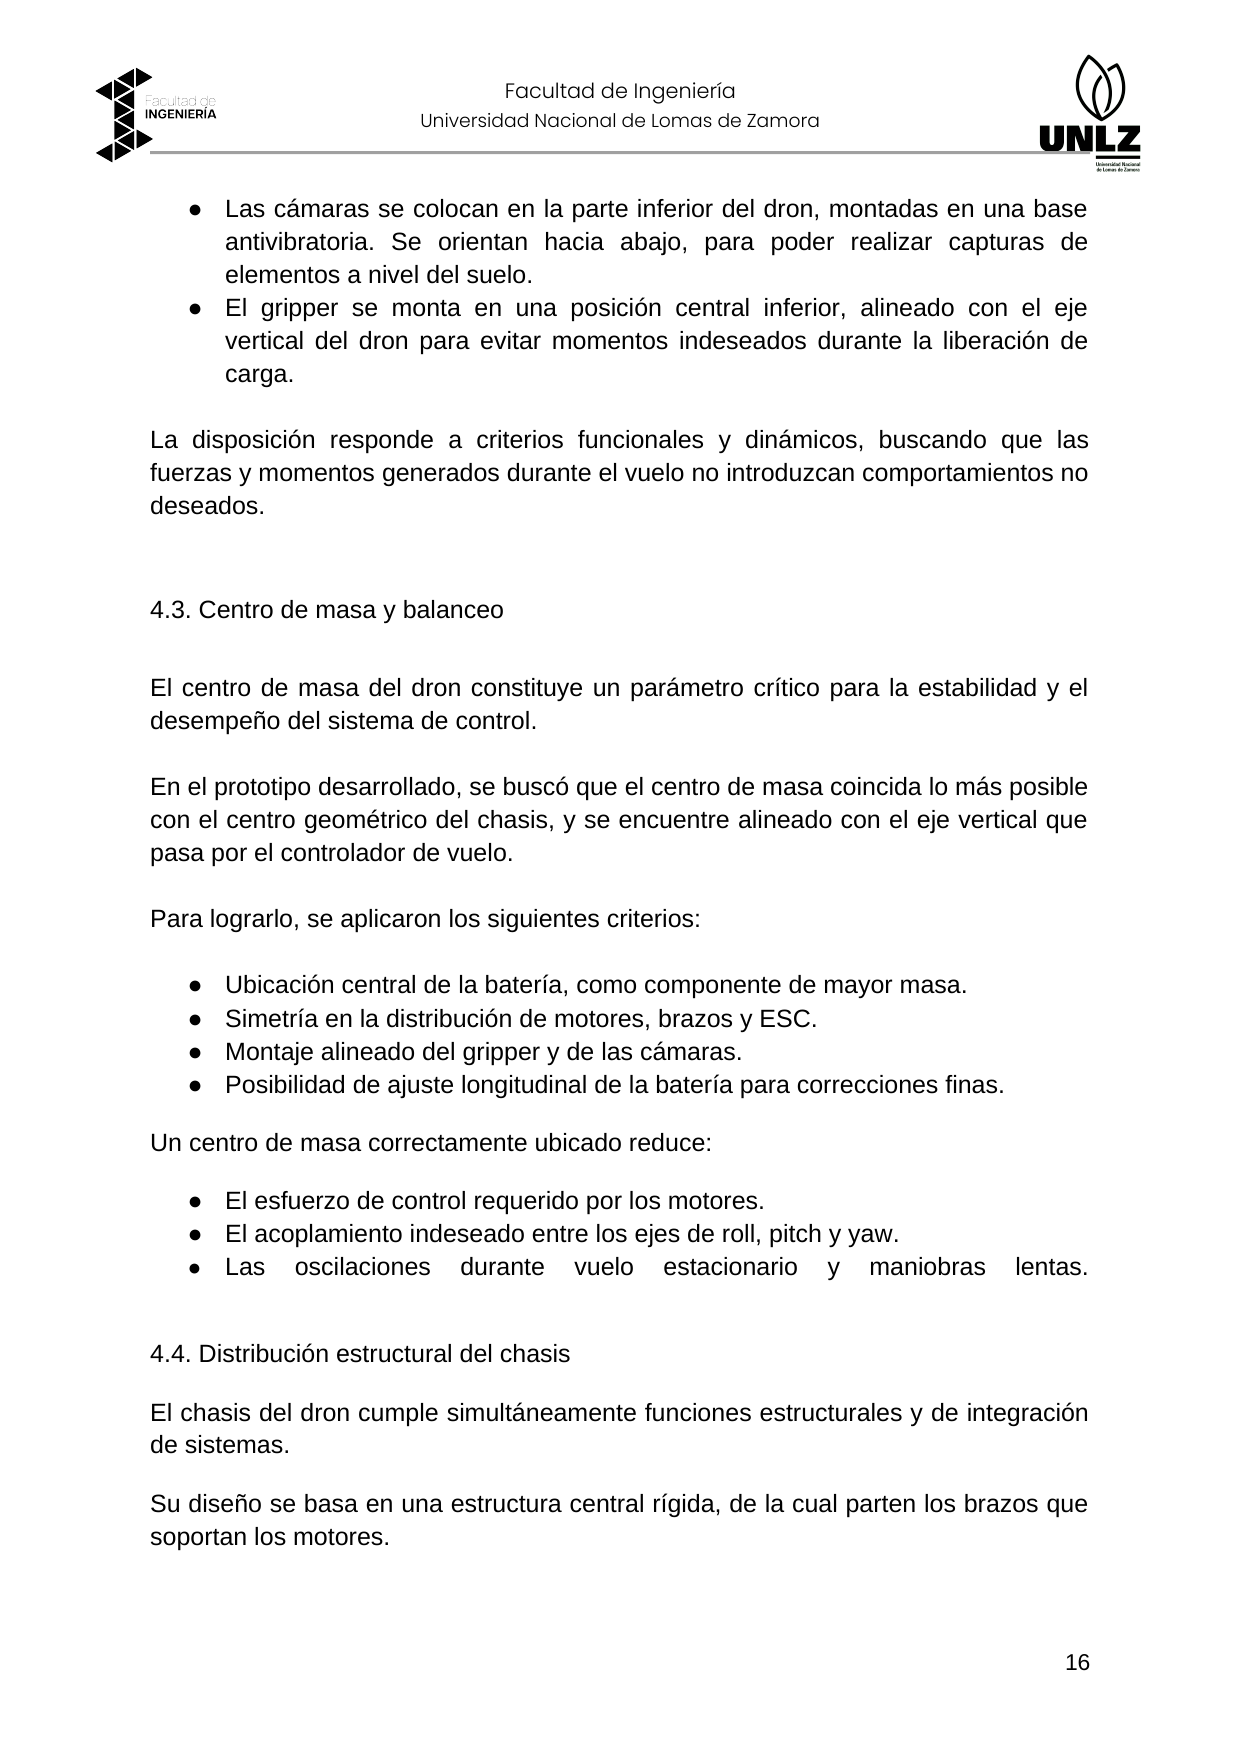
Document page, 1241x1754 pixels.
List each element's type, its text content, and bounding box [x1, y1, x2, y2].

list El esfuerzo de control requerido por los motores. [187, 1186, 1090, 1214]
text Su diseño se basa en una estructura central rígida, de la cual parten los brazos que soportan los motores. [150, 1488, 1090, 1550]
text La disposición responde a criterios funcionales y dinámicos, buscando que las fuerzas y momentos generados durante el vuelo no introduzcan comportamientos no deseados. [150, 425, 1090, 520]
list Ubicación central de la batería, como componente de mayor masa. [187, 971, 1090, 999]
list Montaje alineado del gripper y de las cámaras. [187, 1037, 1090, 1065]
subtitle 4.4. Distribución estructural del chasis [150, 1339, 1090, 1368]
list Posibilidad de ajuste longitudinal de la batería para correcciones finas. [187, 1069, 1090, 1098]
text Para lograrlo, se aplicaron los siguientes criterios: [150, 904, 1090, 933]
list Simetría en la distribución de motores, brazos y ESC. [187, 1003, 1090, 1032]
subtitle 4.3. Centro de masa y balanceo [150, 595, 1090, 623]
list Las cámaras se colocan en la parte inferior del dron, montadas en una base antivibratoria. Se orientan hacia abajo, para poder realizar capturas de elementos a nivel del suelo. [187, 194, 1090, 289]
text Un centro de masa correctamente ubicado reduce: [150, 1128, 1090, 1156]
list El gripper se monta en una posición central inferior, alineado con el eje vertical del dron para evitar momentos indeseados durante la liberación de carga. [187, 293, 1090, 388]
text El chasis del dron cumple simultáneamente funciones estructurales y de integración de sistemas. [150, 1397, 1090, 1459]
text El centro de masa del dron constituye un parámetro crítico para la estabilidad y el desempeño del sistema de control. [150, 673, 1090, 735]
picture [75, 53, 229, 173]
text En el prototipo desarrollado, se buscó que el centro de masa coincida lo más posible con el centro geométrico del chasis, y se encuentre alineado con el eje vertical que pasa por el controlador de vuelo. [150, 772, 1090, 867]
list Las oscilaciones durante vuelo estacionario y maniobras lentas. [187, 1252, 1090, 1311]
picture [1025, 48, 1155, 178]
list El acoplamiento indeseado entre los ejes de roll, pitch y yaw. [187, 1219, 1090, 1247]
